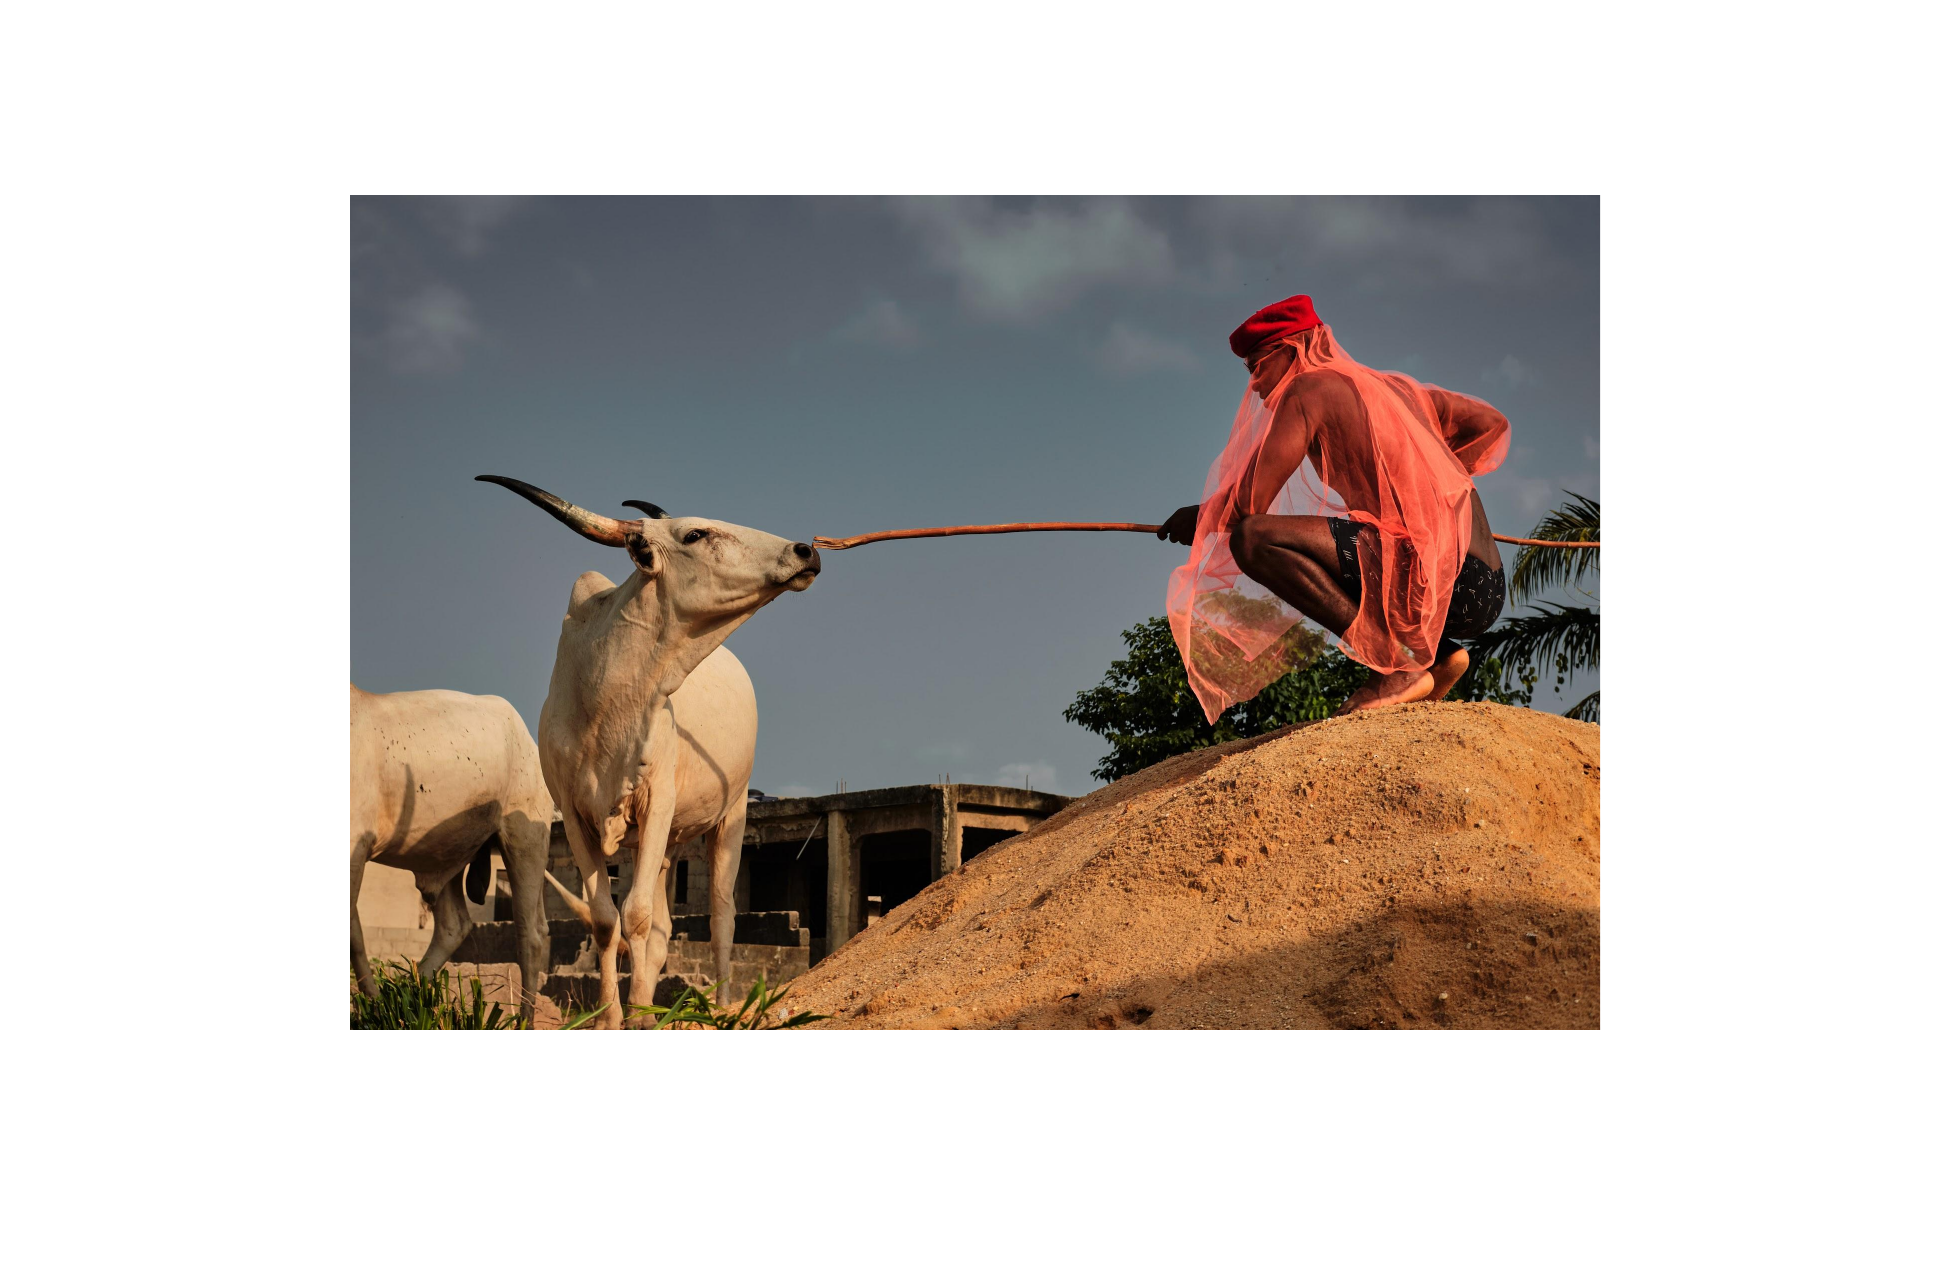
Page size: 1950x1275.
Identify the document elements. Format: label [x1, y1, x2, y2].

picture [350, 195, 1600, 1030]
